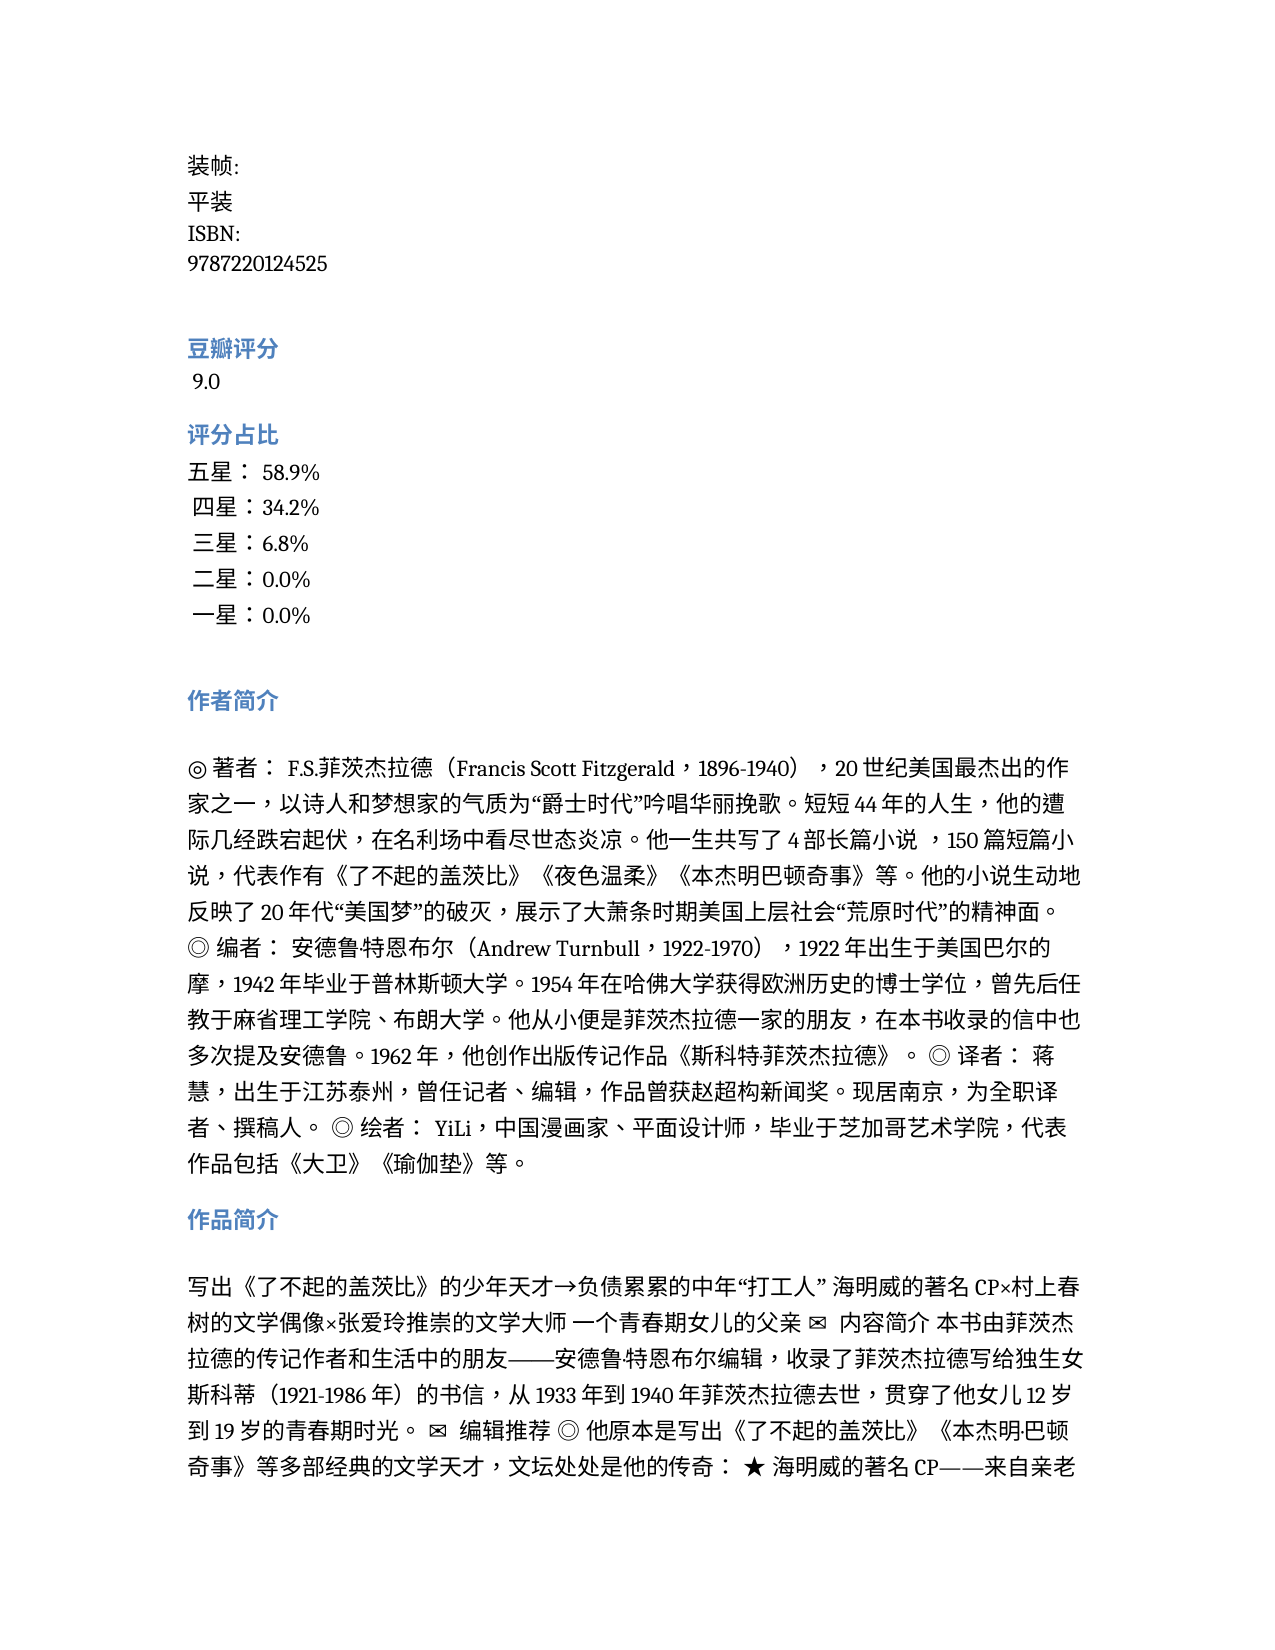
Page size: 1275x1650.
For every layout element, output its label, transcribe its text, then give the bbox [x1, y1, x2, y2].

subtitle 豆瓣评分 [187, 332, 1087, 364]
text 五星： 58.9% 四星： 34.2% 三星： 6.8% 二星： 0.0% 一星： 0.0% [187, 455, 1087, 661]
subtitle 评分占比 [187, 419, 1087, 451]
text ◎ 著者： F.S.菲茨杰拉德（Francis Scott Fitzgerald，1896-1940），20世纪美国最杰出的作家之一，以诗人和梦想家的气质为“爵士时代”吟唱华丽挽歌。短短44年的人生，他的遭际几经跌宕起伏，在名利场中看尽世态炎凉。他一生共写了4部长篇小说 ，150篇短篇小说，代表作有《了不起的盖茨比》《夜色温柔》《本杰明巴顿奇事》等。他的小说生动地反映了20年代“美国梦”的破灭，展示了大萧条时期美国上层社会“荒原时代”的精神面。 ◎ 编者： 安德鲁·特恩布尔（Andrew Turnbull，1922-1970），1922年出生于美国巴尔的摩，1942年毕业于普林斯顿大学。1954年在哈佛大学获得欧洲历史的博士学位，曾先后任教于麻省理工学院、布朗大学。他从小便是菲茨杰拉德一家的朋友，在本书收录的信中也多次提及安德鲁。1962年，他创作出版传记作品《斯科特·菲茨杰拉德》。 ◎ 译者： 蒋慧，出生于江苏泰州，曾任记者、编辑，作品曾获赵超构新闻奖。现居南京，为全职译者、撰稿人。 ◎ 绘者： YiLi，中国漫画家、平面设计师，毕业于芝加哥艺术学院，代表作品包括《大卫》《瑜伽垫》等。 [187, 721, 1087, 1179]
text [187, 150, 1087, 308]
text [187, 1240, 1087, 1482]
text 9.0 [187, 368, 1087, 395]
subtitle 作者简介 [187, 685, 1087, 717]
subtitle 作品简介 [187, 1204, 1087, 1236]
